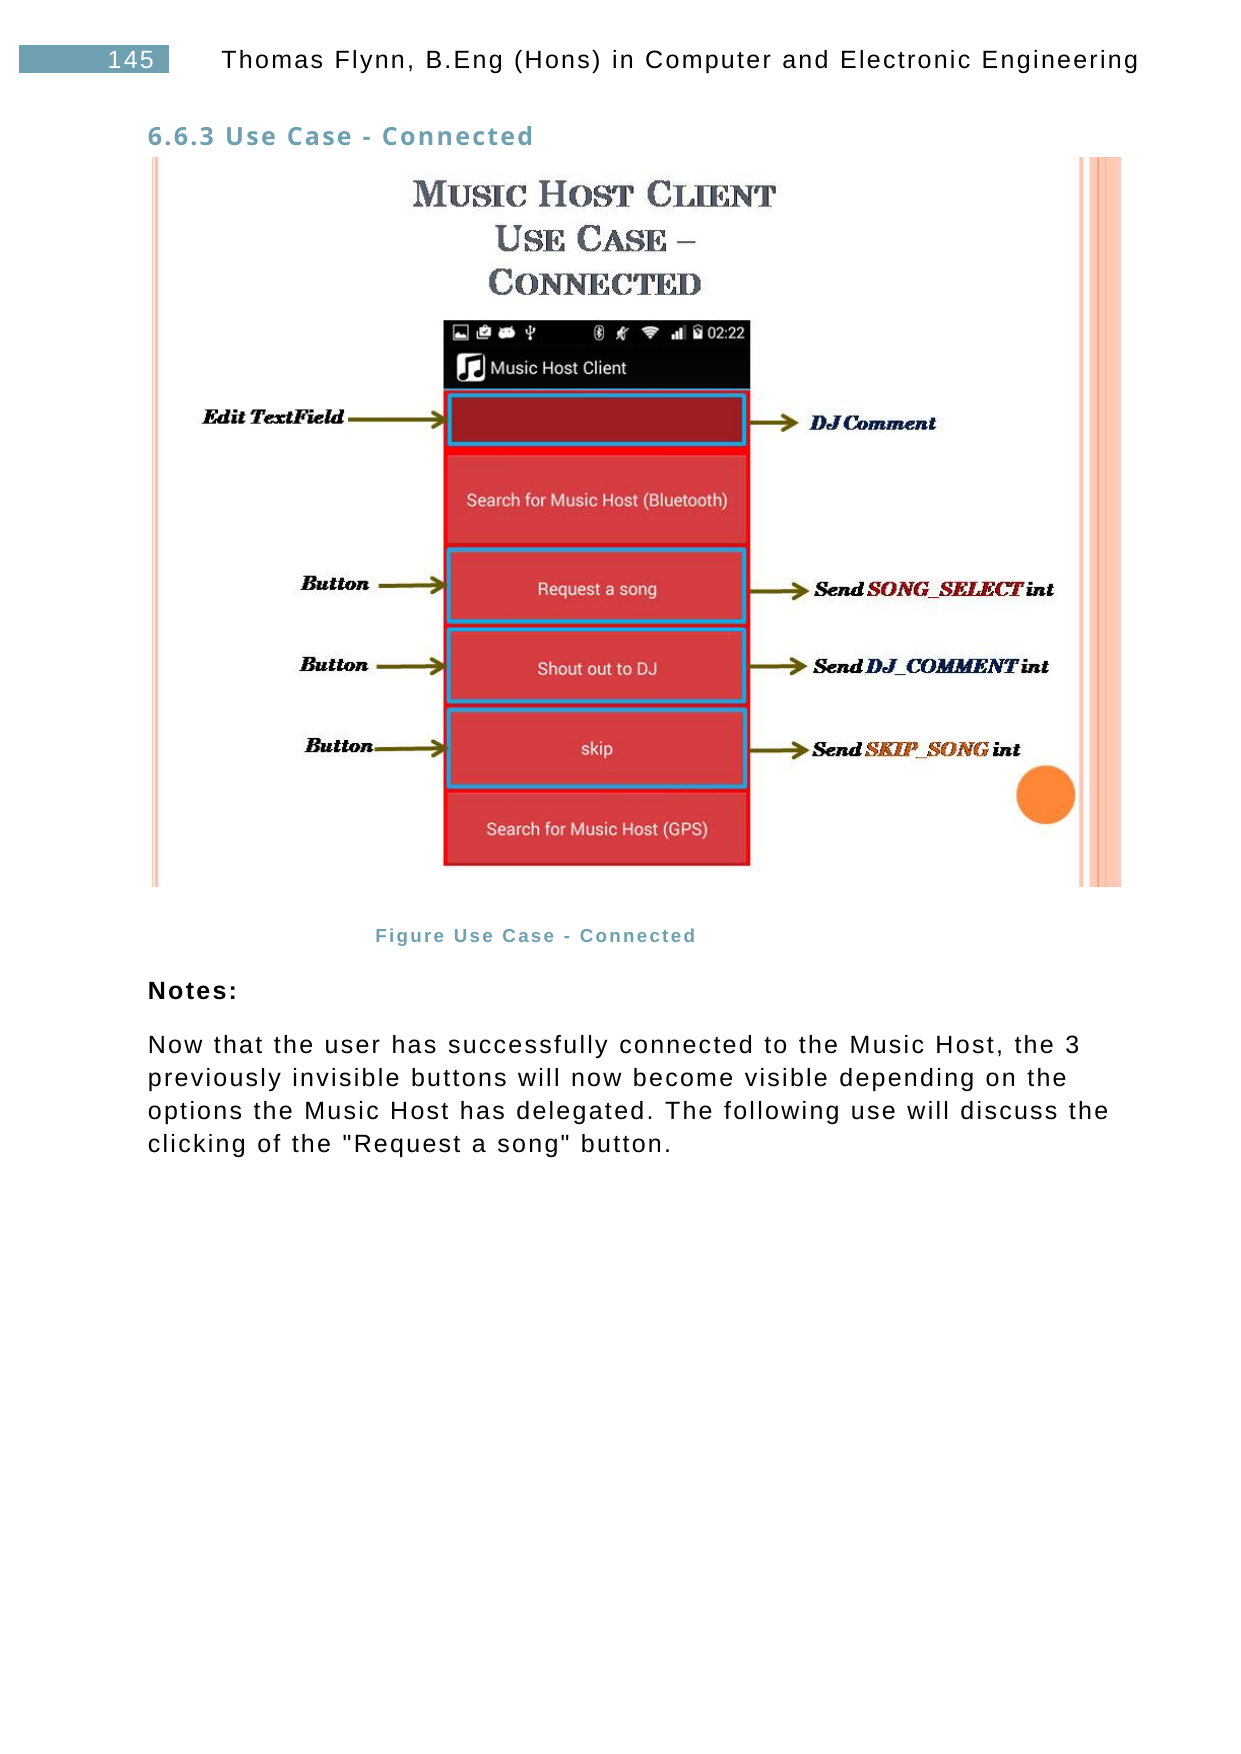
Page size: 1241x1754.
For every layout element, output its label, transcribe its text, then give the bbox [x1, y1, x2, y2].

text Notes: [148, 976, 1122, 1005]
subtitle 6.6.3 Use Case - Connected [148, 118, 1122, 152]
text Now that the user has successfully connected to the Music Host, the 3 previously invisible buttons will now become visible depending on the options the Music Host has delegated. The following use will discuss the clicking of the "Request a song" button. [148, 1030, 1122, 1158]
picture [147, 157, 1122, 887]
